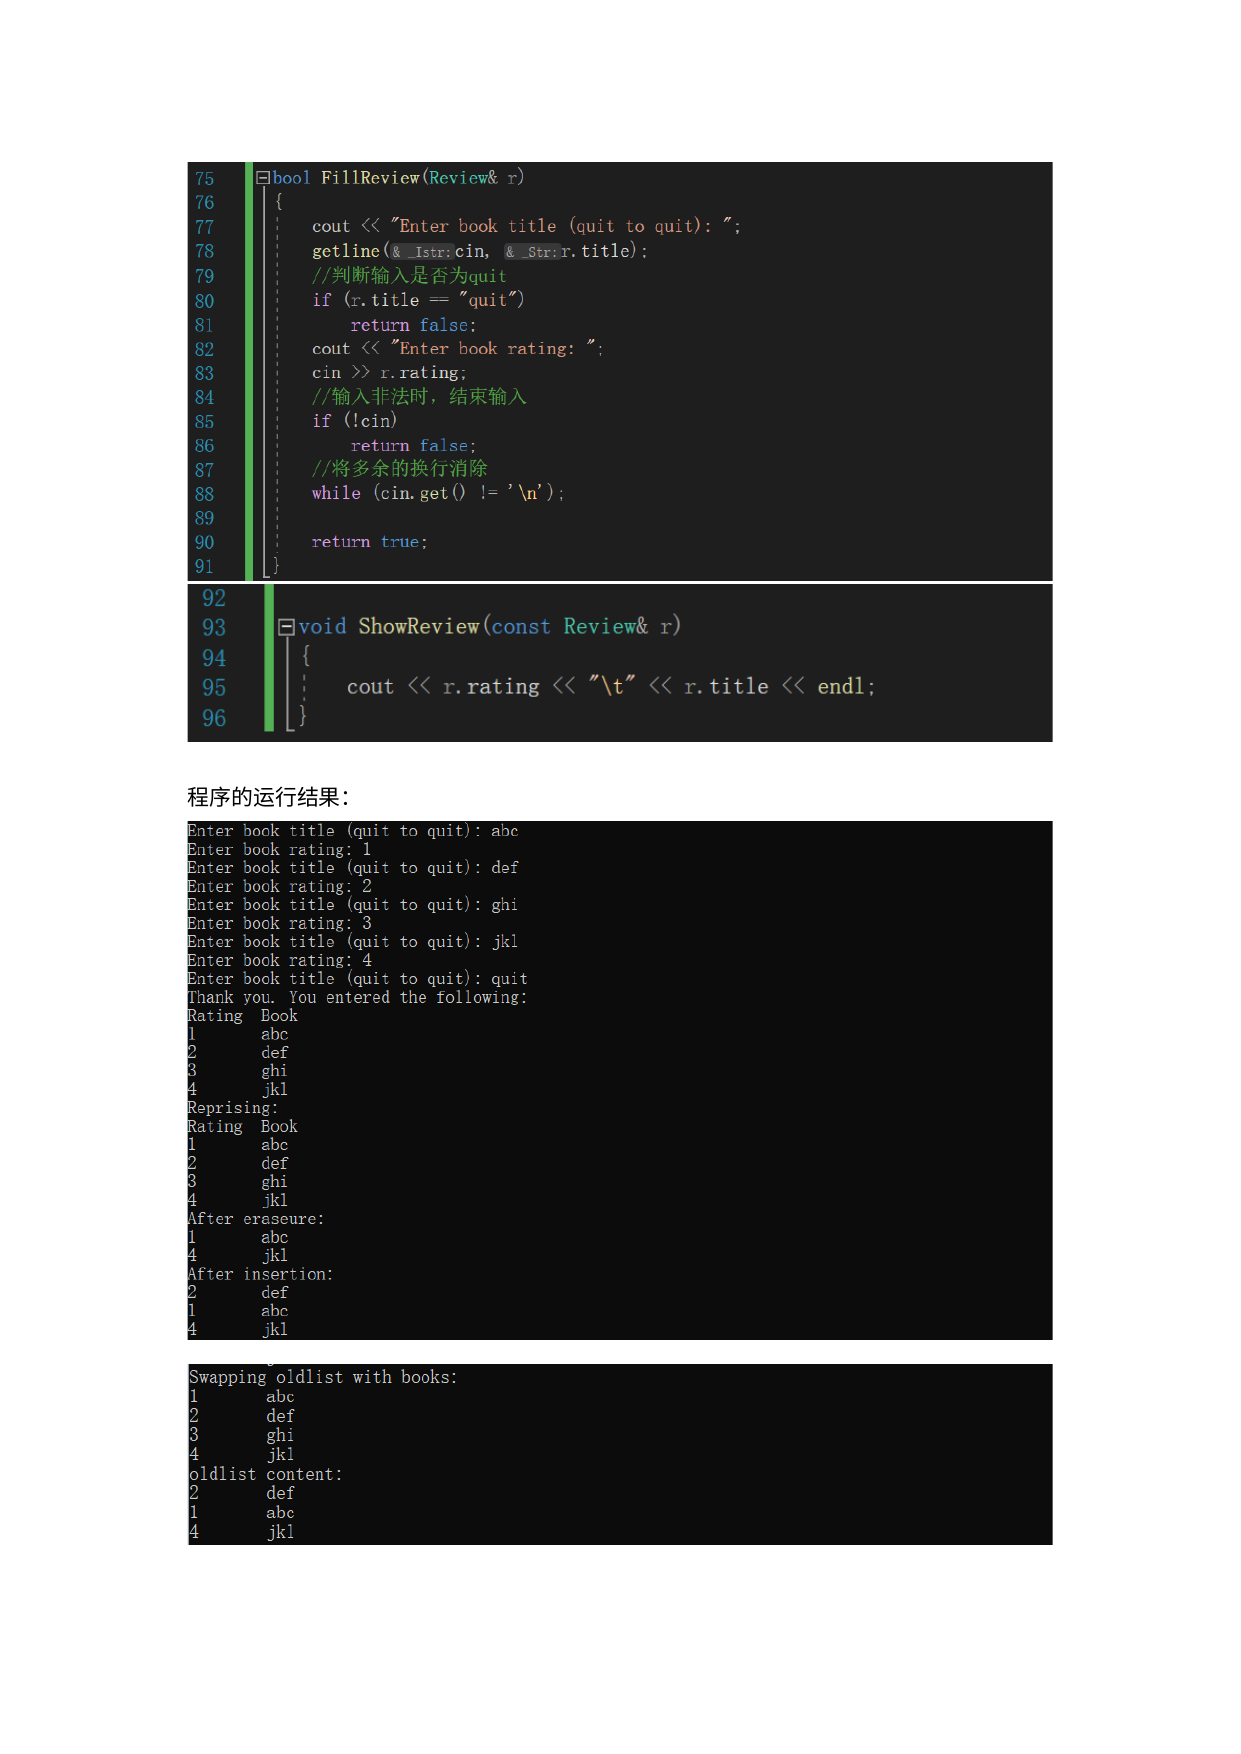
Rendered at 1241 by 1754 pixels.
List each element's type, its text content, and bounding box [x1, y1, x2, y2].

picture [187, 812, 1053, 1340]
picture [187, 584, 1053, 742]
picture [187, 1364, 1053, 1545]
text 程序的运行结果： [187, 779, 1053, 812]
picture [187, 162, 1053, 581]
